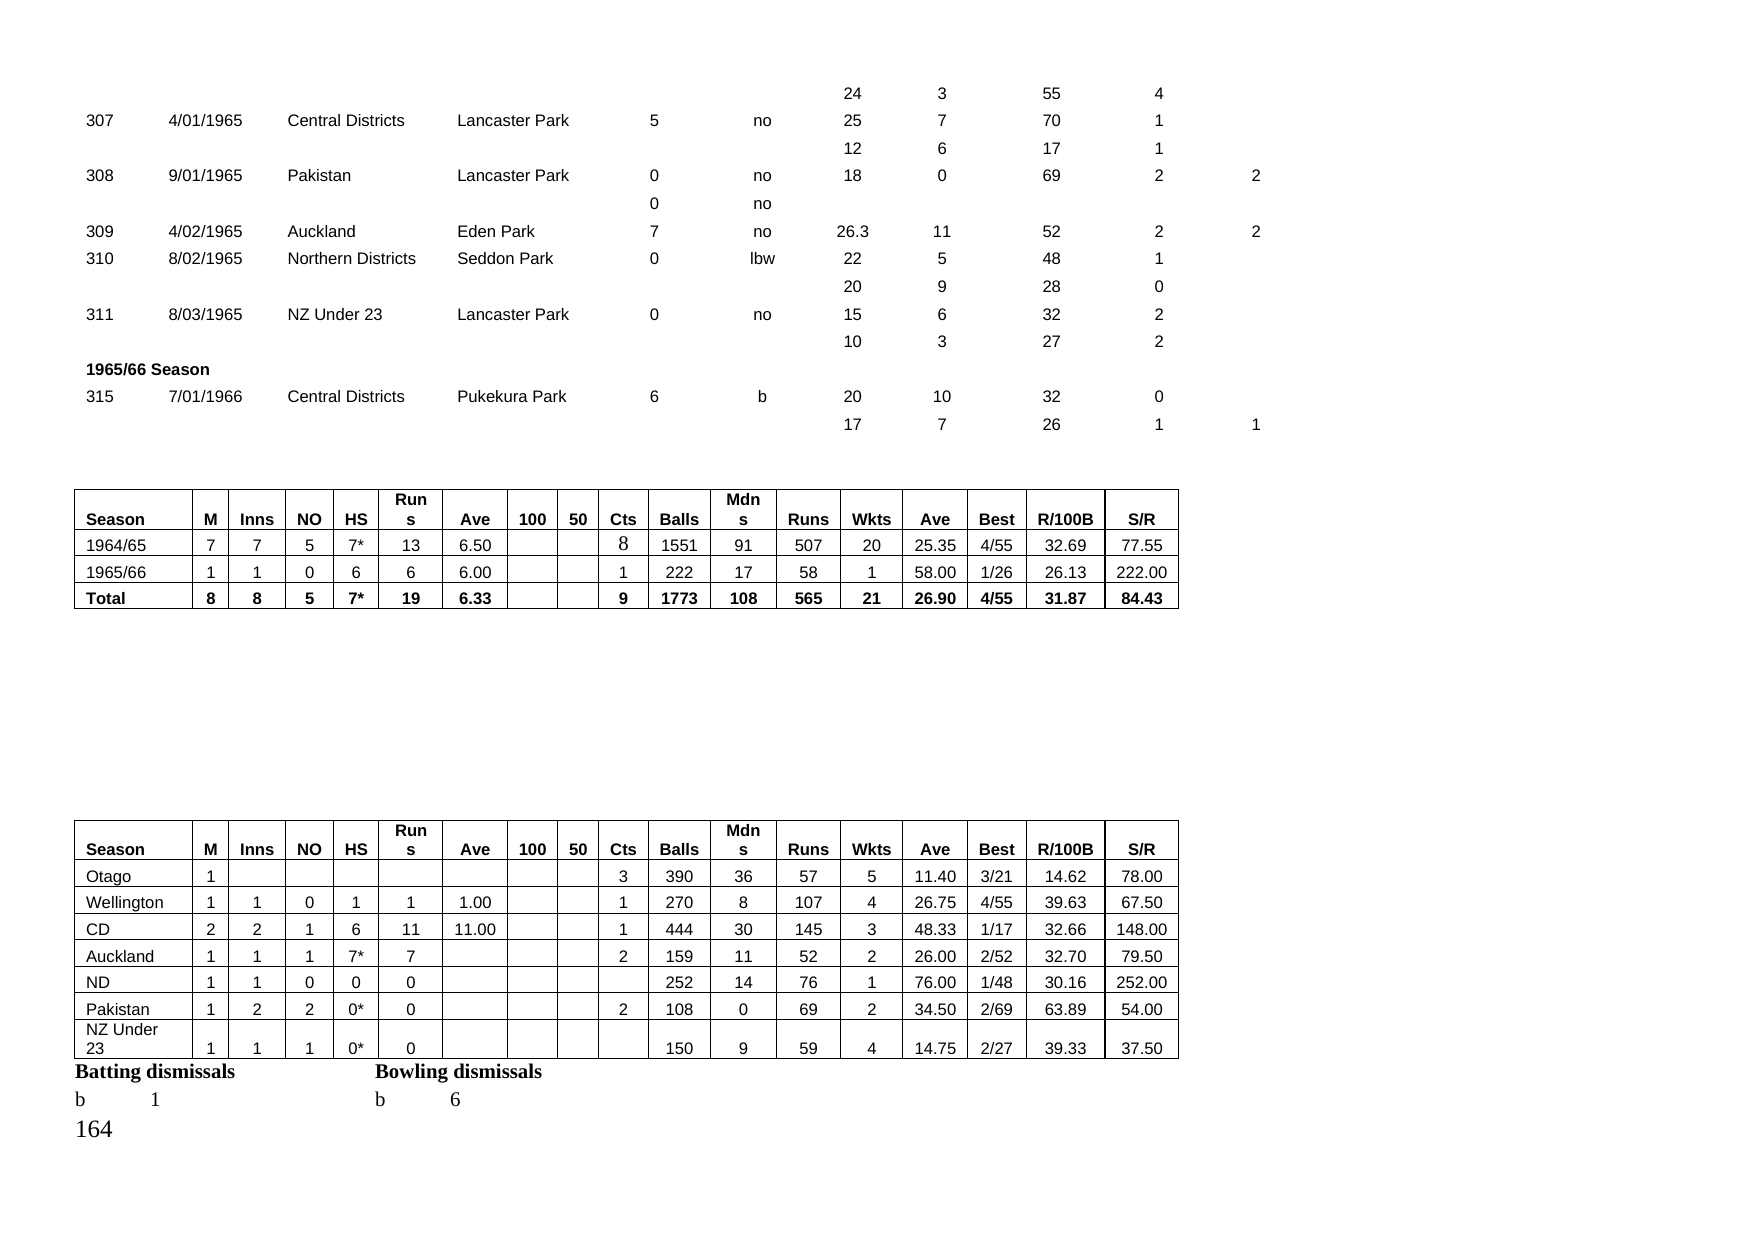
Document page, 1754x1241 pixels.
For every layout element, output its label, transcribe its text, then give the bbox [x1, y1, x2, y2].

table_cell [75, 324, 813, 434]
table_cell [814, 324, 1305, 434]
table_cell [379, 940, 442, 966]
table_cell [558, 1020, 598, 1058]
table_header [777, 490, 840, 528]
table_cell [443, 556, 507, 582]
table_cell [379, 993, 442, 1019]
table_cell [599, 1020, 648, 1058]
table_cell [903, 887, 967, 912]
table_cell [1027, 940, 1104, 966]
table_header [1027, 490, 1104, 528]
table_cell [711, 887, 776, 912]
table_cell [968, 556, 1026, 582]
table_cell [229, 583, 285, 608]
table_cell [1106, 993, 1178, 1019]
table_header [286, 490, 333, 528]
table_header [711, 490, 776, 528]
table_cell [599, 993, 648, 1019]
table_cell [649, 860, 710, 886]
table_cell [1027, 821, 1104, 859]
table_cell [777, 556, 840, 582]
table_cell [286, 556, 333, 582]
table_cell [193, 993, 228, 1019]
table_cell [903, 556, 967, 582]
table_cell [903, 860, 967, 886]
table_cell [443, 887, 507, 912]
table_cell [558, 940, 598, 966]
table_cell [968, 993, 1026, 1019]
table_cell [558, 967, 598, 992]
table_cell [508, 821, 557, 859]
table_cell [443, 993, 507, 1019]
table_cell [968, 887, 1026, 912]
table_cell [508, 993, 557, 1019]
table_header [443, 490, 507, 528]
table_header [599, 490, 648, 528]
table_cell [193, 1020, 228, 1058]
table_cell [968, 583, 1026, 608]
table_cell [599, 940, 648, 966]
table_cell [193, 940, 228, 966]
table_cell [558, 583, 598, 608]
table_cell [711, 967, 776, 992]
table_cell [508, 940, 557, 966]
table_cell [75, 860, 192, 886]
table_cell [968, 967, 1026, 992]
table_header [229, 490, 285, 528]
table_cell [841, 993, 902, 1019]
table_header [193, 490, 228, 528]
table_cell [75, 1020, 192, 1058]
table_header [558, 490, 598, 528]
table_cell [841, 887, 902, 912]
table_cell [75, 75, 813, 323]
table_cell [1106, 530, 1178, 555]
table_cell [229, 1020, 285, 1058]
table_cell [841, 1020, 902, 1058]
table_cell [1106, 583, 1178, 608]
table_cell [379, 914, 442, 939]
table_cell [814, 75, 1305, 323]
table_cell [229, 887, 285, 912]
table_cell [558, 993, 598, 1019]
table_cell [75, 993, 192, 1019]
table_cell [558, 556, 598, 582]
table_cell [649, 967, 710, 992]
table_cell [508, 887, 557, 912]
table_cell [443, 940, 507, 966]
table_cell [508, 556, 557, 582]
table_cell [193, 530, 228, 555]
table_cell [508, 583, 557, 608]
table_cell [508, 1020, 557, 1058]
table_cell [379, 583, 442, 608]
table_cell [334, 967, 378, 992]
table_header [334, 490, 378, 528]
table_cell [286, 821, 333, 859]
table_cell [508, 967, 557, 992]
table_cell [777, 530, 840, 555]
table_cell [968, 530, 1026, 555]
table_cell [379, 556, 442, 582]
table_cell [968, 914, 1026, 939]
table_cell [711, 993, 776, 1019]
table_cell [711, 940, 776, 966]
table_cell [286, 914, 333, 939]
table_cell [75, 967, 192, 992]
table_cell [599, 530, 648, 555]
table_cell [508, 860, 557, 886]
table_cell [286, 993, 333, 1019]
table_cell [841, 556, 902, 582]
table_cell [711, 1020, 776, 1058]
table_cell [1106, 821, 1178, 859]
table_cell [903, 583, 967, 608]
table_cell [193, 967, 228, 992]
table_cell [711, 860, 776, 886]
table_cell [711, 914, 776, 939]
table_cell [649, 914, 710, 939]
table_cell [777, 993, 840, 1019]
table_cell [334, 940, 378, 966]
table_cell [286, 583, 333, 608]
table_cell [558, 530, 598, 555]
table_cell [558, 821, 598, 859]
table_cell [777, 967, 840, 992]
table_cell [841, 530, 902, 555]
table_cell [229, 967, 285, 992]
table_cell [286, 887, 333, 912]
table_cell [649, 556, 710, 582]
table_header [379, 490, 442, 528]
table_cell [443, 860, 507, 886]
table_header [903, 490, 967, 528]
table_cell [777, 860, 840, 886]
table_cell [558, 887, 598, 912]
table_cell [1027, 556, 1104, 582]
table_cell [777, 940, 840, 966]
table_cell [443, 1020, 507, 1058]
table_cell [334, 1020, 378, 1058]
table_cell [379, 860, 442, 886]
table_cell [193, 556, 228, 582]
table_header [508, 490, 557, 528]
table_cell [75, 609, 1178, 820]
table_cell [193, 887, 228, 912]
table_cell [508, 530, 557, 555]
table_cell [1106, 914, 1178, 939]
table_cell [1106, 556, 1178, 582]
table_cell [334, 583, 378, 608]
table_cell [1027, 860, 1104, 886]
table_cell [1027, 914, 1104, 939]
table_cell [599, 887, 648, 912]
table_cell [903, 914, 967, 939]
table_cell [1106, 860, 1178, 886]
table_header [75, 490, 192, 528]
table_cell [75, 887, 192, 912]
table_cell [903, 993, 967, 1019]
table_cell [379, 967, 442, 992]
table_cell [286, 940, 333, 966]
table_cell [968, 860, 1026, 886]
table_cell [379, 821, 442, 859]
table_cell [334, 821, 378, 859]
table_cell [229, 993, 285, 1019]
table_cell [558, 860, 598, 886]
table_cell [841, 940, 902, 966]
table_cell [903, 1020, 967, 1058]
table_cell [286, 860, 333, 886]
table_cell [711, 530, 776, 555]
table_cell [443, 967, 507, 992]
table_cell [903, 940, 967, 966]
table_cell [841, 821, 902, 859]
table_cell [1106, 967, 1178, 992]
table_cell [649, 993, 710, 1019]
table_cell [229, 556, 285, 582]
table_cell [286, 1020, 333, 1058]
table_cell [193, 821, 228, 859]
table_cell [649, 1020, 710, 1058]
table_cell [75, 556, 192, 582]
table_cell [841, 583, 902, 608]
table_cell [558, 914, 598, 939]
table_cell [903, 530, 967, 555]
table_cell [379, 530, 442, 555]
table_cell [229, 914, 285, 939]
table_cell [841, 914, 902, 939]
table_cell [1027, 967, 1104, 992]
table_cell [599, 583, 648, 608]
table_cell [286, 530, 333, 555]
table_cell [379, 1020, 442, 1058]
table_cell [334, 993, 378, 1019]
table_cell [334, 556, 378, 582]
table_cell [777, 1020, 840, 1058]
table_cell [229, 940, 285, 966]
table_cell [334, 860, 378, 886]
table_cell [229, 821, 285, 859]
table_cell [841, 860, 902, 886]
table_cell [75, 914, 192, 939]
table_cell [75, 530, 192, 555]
text b 1 b 6 [75, 1087, 1679, 1111]
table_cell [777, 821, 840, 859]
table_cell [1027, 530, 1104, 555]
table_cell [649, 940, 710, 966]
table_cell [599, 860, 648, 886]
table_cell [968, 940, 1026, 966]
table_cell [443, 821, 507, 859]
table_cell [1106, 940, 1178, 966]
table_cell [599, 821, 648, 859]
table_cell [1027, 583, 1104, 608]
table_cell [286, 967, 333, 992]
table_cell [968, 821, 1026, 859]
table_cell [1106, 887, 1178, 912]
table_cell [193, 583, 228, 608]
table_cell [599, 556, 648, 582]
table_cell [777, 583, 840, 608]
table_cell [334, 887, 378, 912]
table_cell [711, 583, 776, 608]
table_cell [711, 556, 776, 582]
text Batting dismissals Bowling dismissals [75, 1059, 1679, 1083]
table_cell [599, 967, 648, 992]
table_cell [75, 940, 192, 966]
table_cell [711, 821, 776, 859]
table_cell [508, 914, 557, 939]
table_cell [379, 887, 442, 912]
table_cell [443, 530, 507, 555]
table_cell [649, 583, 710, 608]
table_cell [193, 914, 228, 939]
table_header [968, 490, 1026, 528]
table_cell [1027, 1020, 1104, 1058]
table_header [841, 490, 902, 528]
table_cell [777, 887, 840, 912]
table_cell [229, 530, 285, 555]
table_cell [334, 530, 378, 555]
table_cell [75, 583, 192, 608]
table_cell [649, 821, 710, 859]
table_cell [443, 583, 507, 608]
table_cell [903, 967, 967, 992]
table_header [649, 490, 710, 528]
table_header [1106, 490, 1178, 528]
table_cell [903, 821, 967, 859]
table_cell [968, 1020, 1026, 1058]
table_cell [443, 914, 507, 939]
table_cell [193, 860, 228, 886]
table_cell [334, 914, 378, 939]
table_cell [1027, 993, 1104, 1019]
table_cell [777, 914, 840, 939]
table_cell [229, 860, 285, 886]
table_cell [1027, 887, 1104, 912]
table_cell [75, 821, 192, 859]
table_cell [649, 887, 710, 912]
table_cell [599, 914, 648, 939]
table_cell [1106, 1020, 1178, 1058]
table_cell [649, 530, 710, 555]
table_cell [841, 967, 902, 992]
